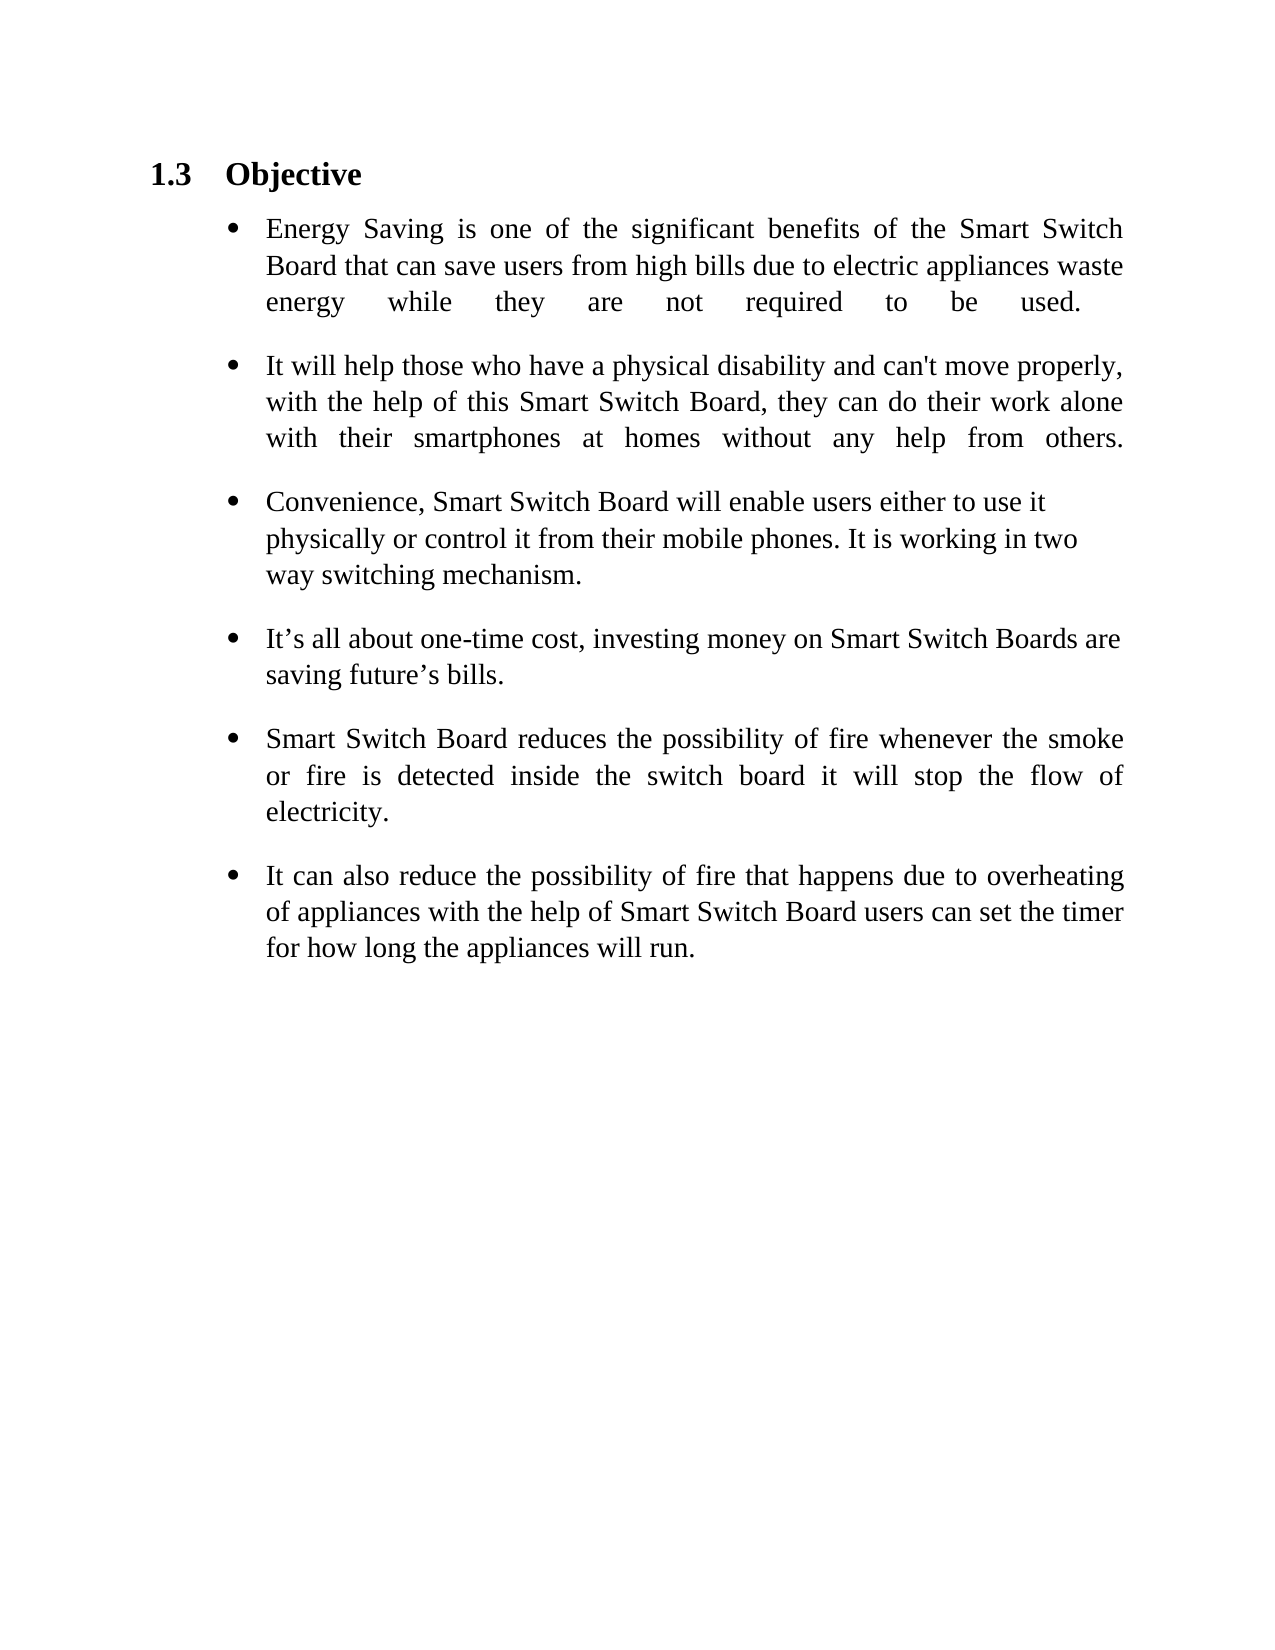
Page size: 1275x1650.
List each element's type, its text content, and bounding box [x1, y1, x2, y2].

list It can also reduce the possibility of fire that happens due to overheating of appliances with the help of Smart Switch Board users can set the timer for how long the appliances will run. [228, 858, 1125, 964]
list Energy Saving is one of the significant benefits of the Smart Switch Board that can save users from high bills due to electric appliances waste energy while they are not required to be used. [228, 212, 1125, 346]
subtitle Objective [150, 154, 1125, 192]
list Smart Switch Board reduces the possibility of fire whenever the smoke or fire is detected inside the switch board it will stop the flow of electricity. [228, 721, 1125, 856]
list Convenience, Smart Switch Board will enable users either to use it physically or control it from their mobile phones. It is working in two way switching mechanism. [228, 484, 1125, 619]
list It will help those who have a physical disability and can't move properly, with the help of this Smart Switch Board, they can do their work alone with their smartphones at homes without any help from others. [228, 348, 1125, 482]
list It’s all about one-time cost, investing money on Smart Switch Boards are saving future’s bills. [228, 621, 1125, 719]
